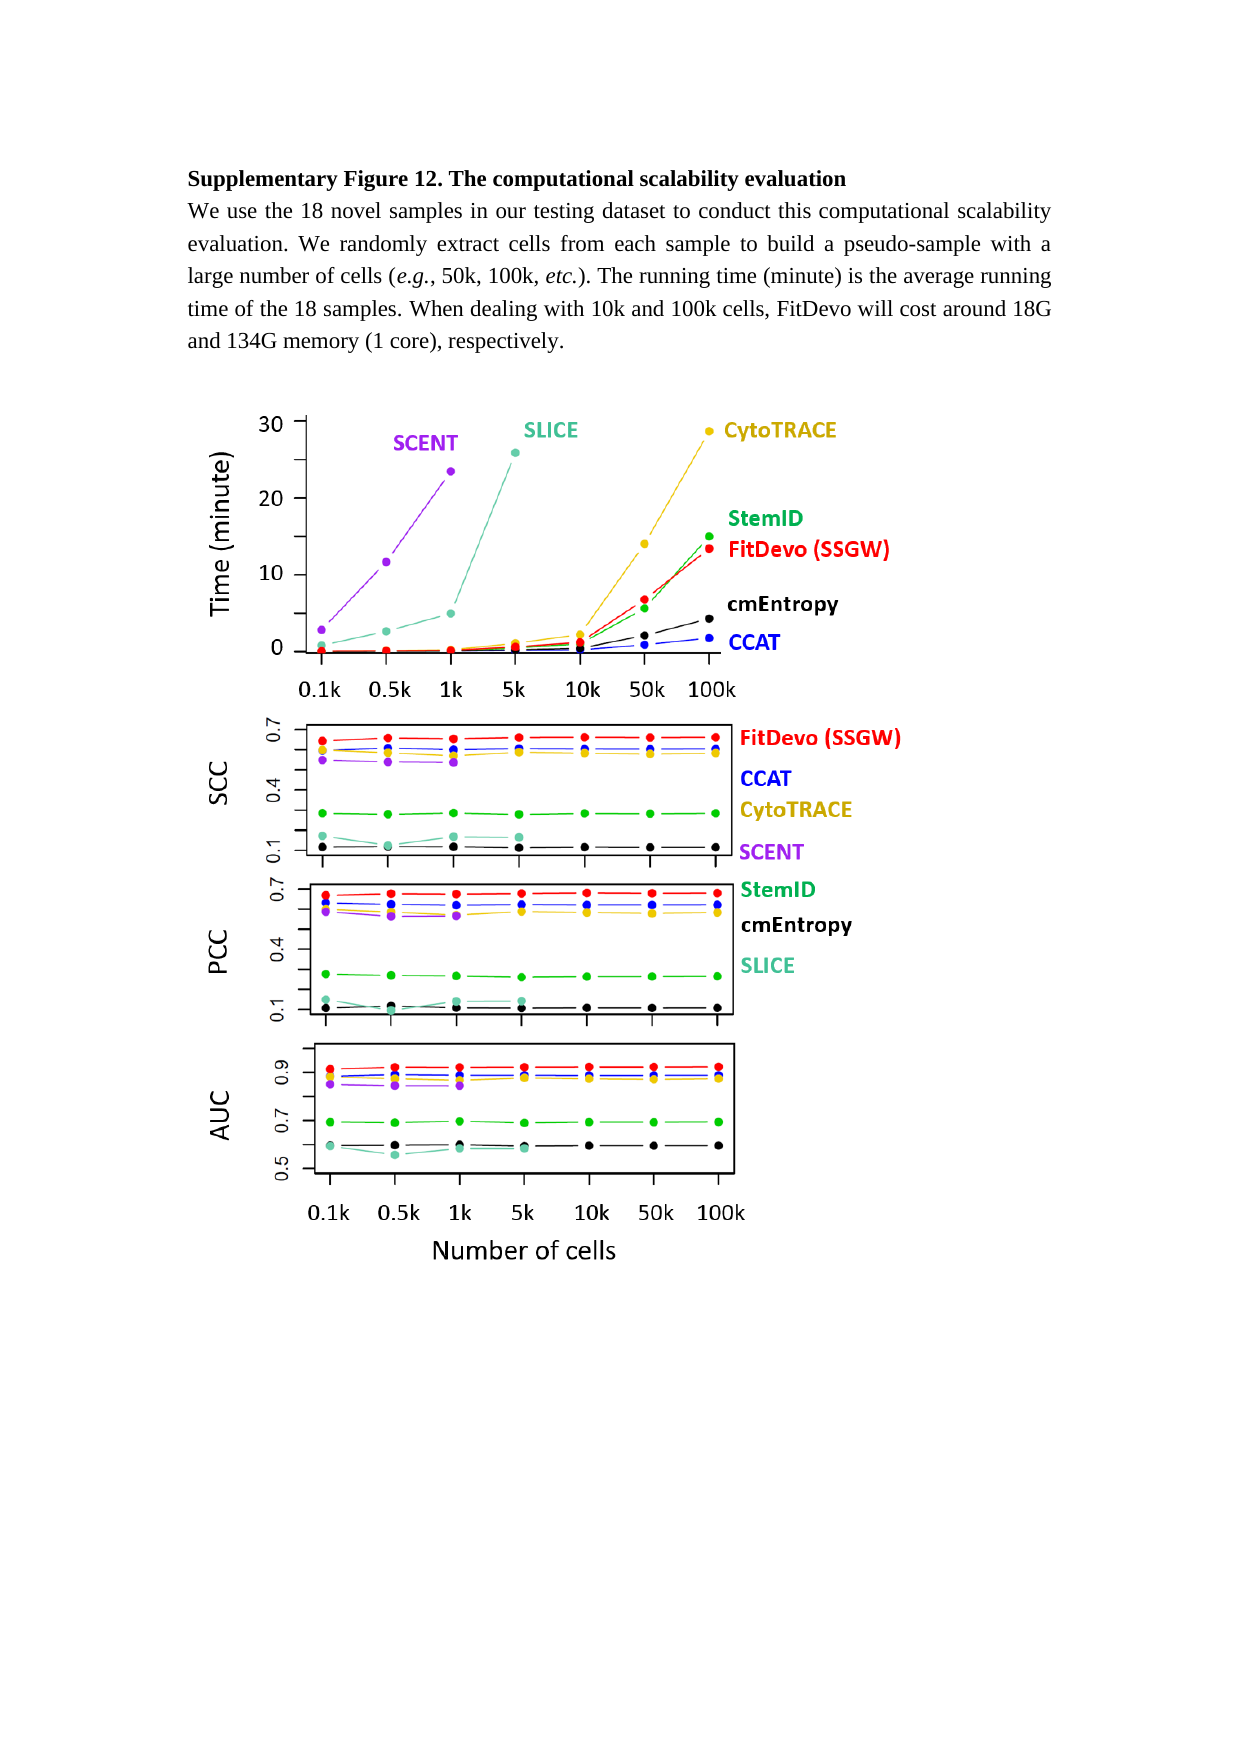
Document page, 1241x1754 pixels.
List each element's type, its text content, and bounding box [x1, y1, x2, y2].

text We use the 18 novel samples in our testing dataset to conduct this computational scalability evaluation. We randomly extract cells from each sample to build a pseudo-sample with a large number of cells (e.g., 50k, 100k, etc.). The running time (minute) is the average running time of the 18 samples. When dealing with 10k and 100k cells, FitDevo will cost around 18G and 134G memory (1 core), respectively. [187, 194, 1053, 357]
picture [187, 402, 905, 1264]
text Supplementary Figure 12. The computational scalability evaluation [187, 162, 1053, 194]
